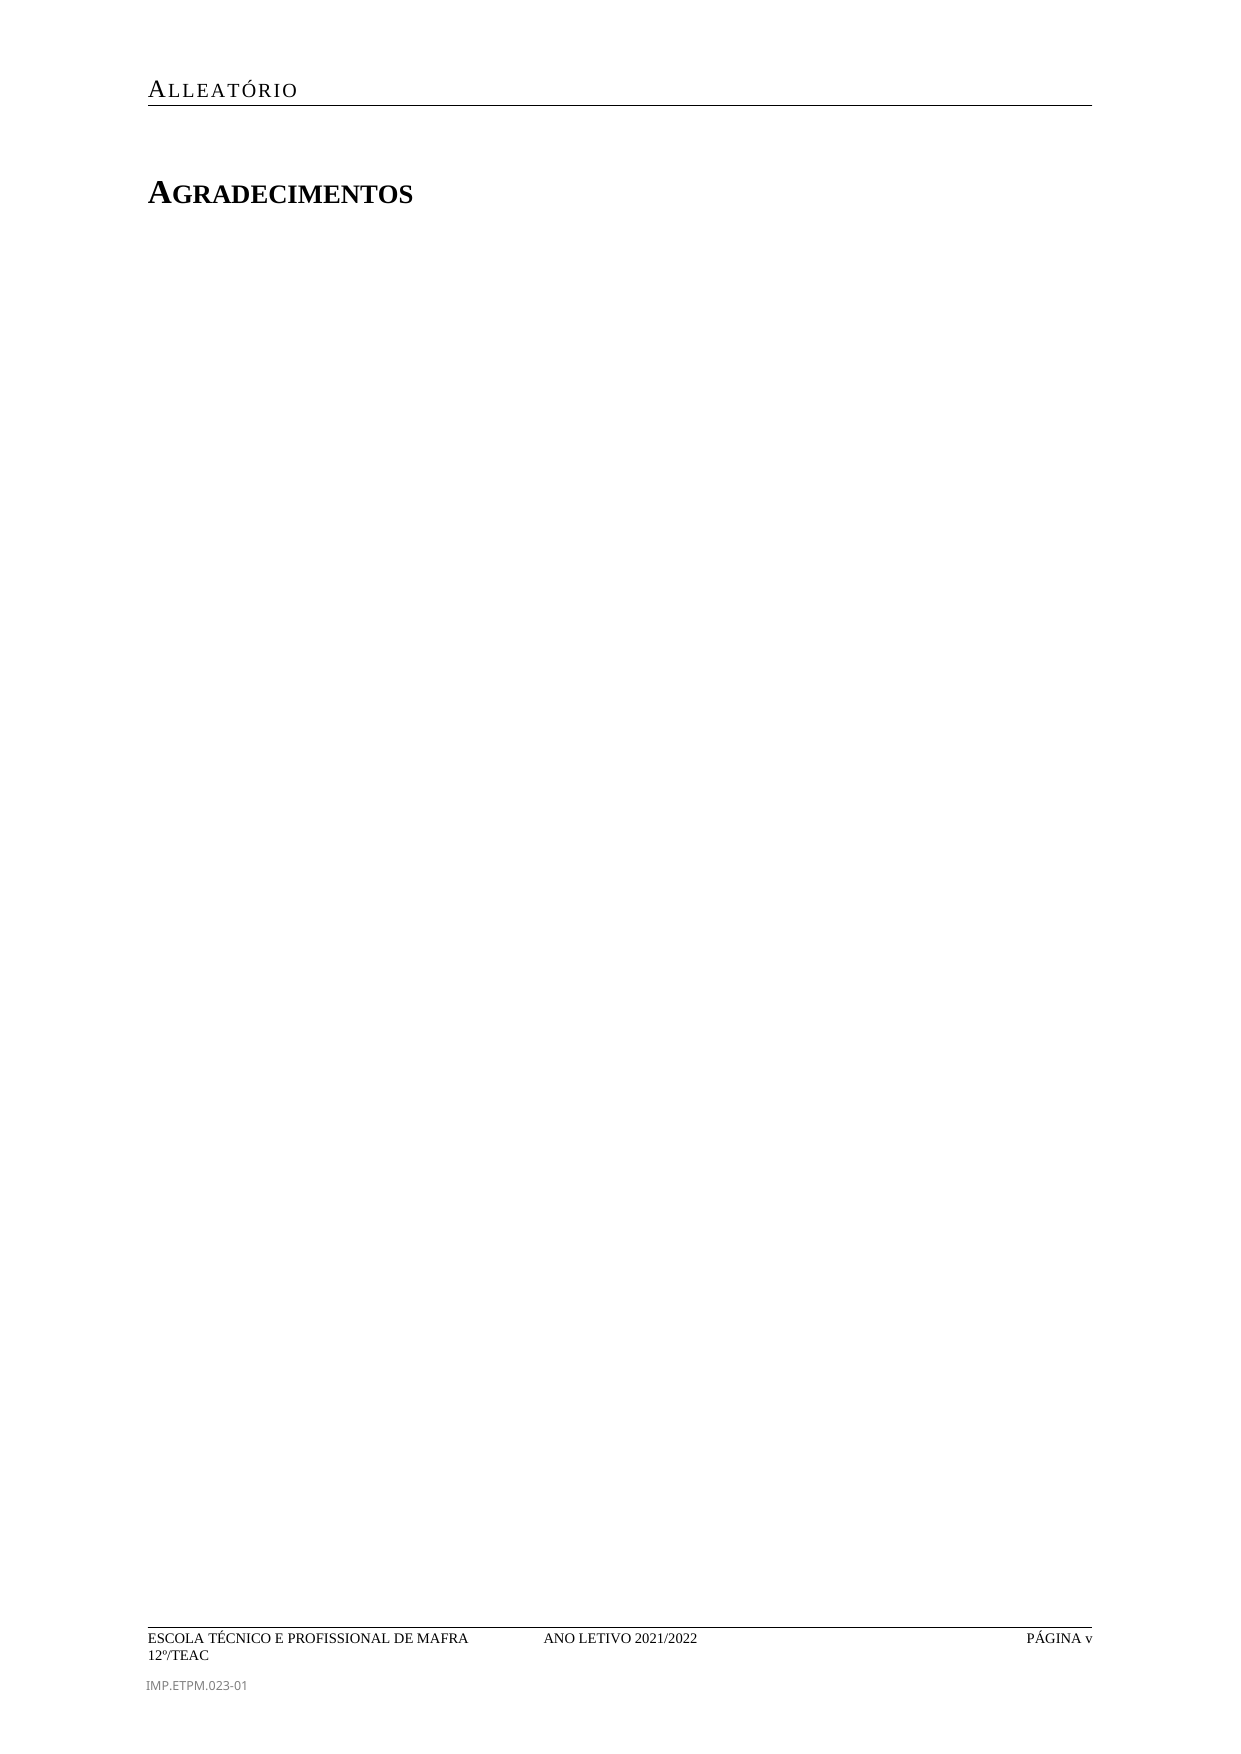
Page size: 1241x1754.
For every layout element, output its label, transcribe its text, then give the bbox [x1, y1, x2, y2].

subtitle Agradecimentos [148, 173, 1092, 211]
